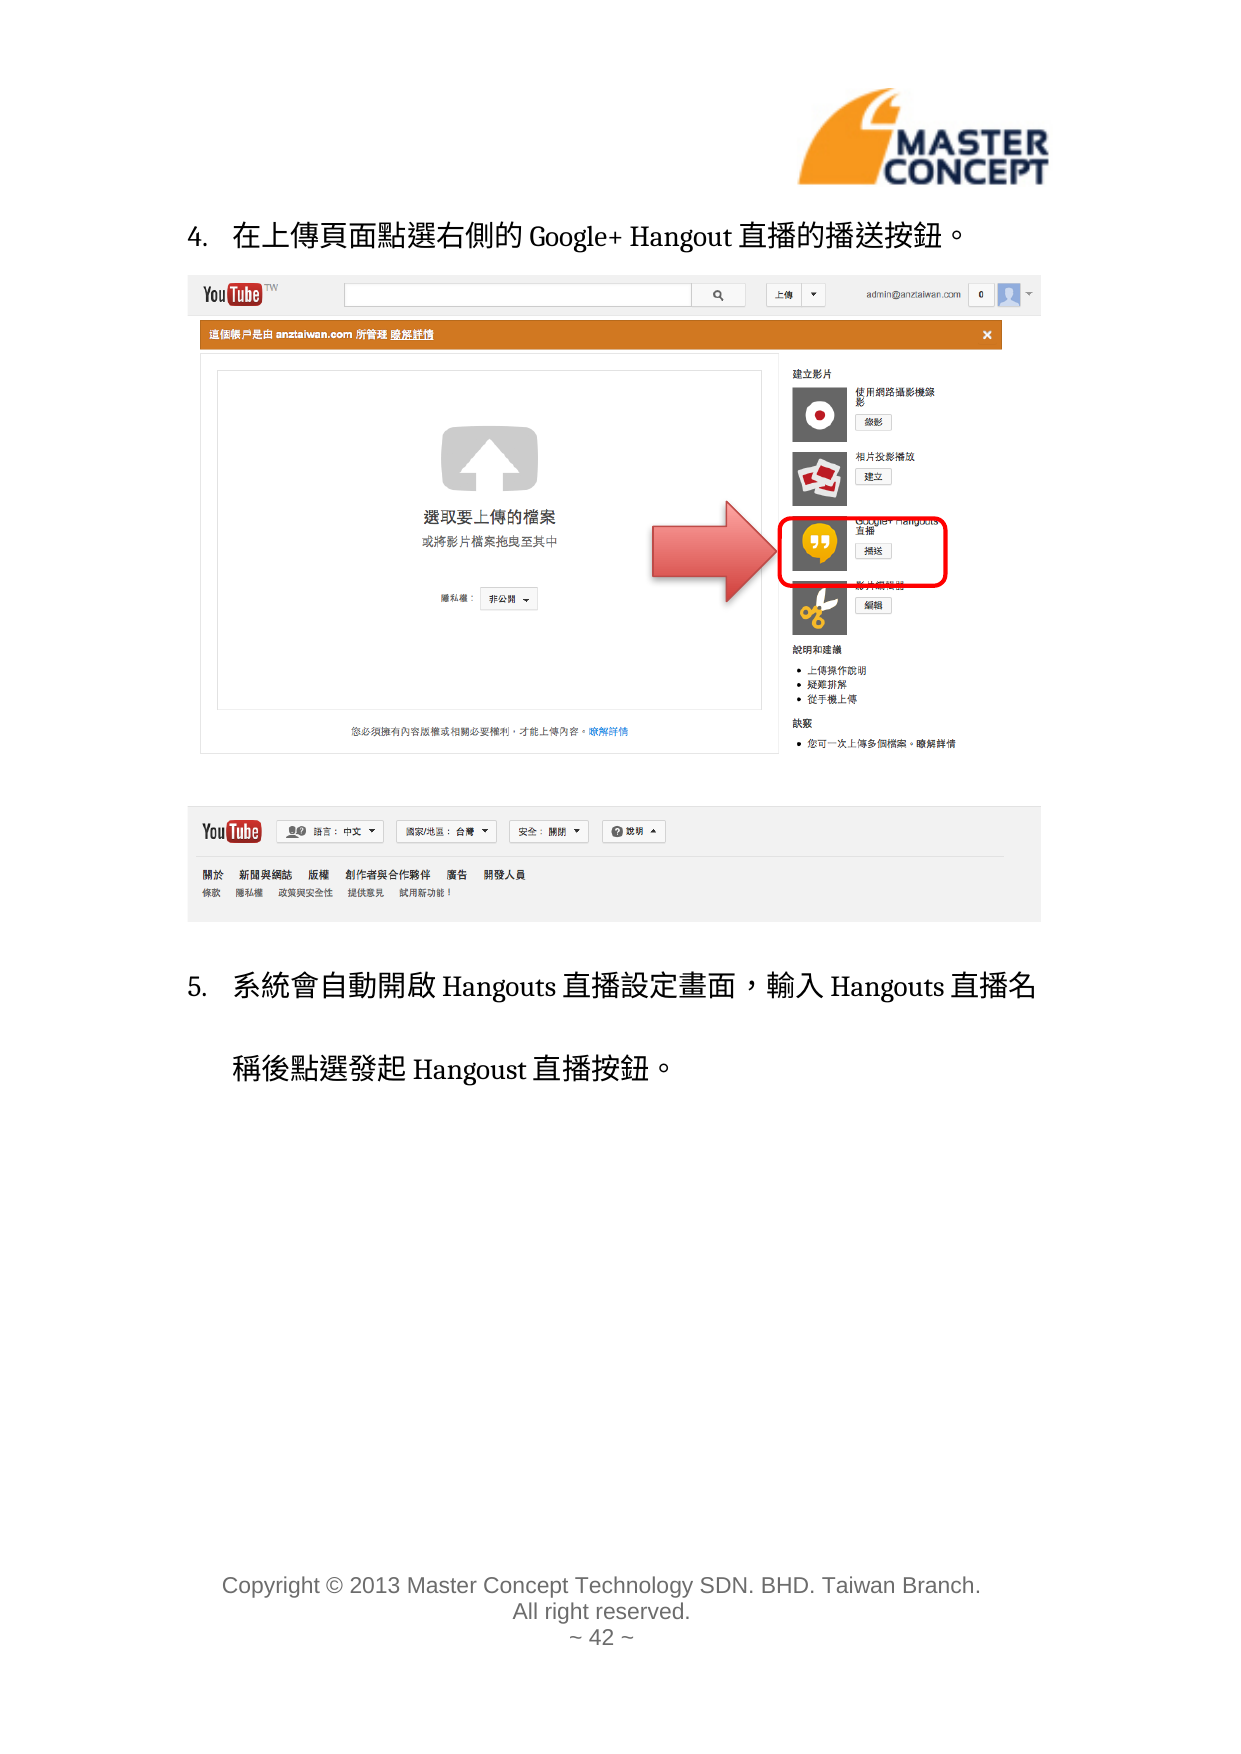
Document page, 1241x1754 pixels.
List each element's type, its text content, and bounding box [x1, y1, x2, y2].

list 在上傳頁面點選右側的Google+ Hangout直播的播送按鈕。 [187, 192, 1053, 275]
picture [796, 88, 1053, 187]
list 系統會自動開啟Hangouts直播設定畫面，輸入Hangouts直播名稱後點選發起Hangoust直播按鈕。 [187, 942, 1053, 1108]
picture [187, 275, 1053, 922]
